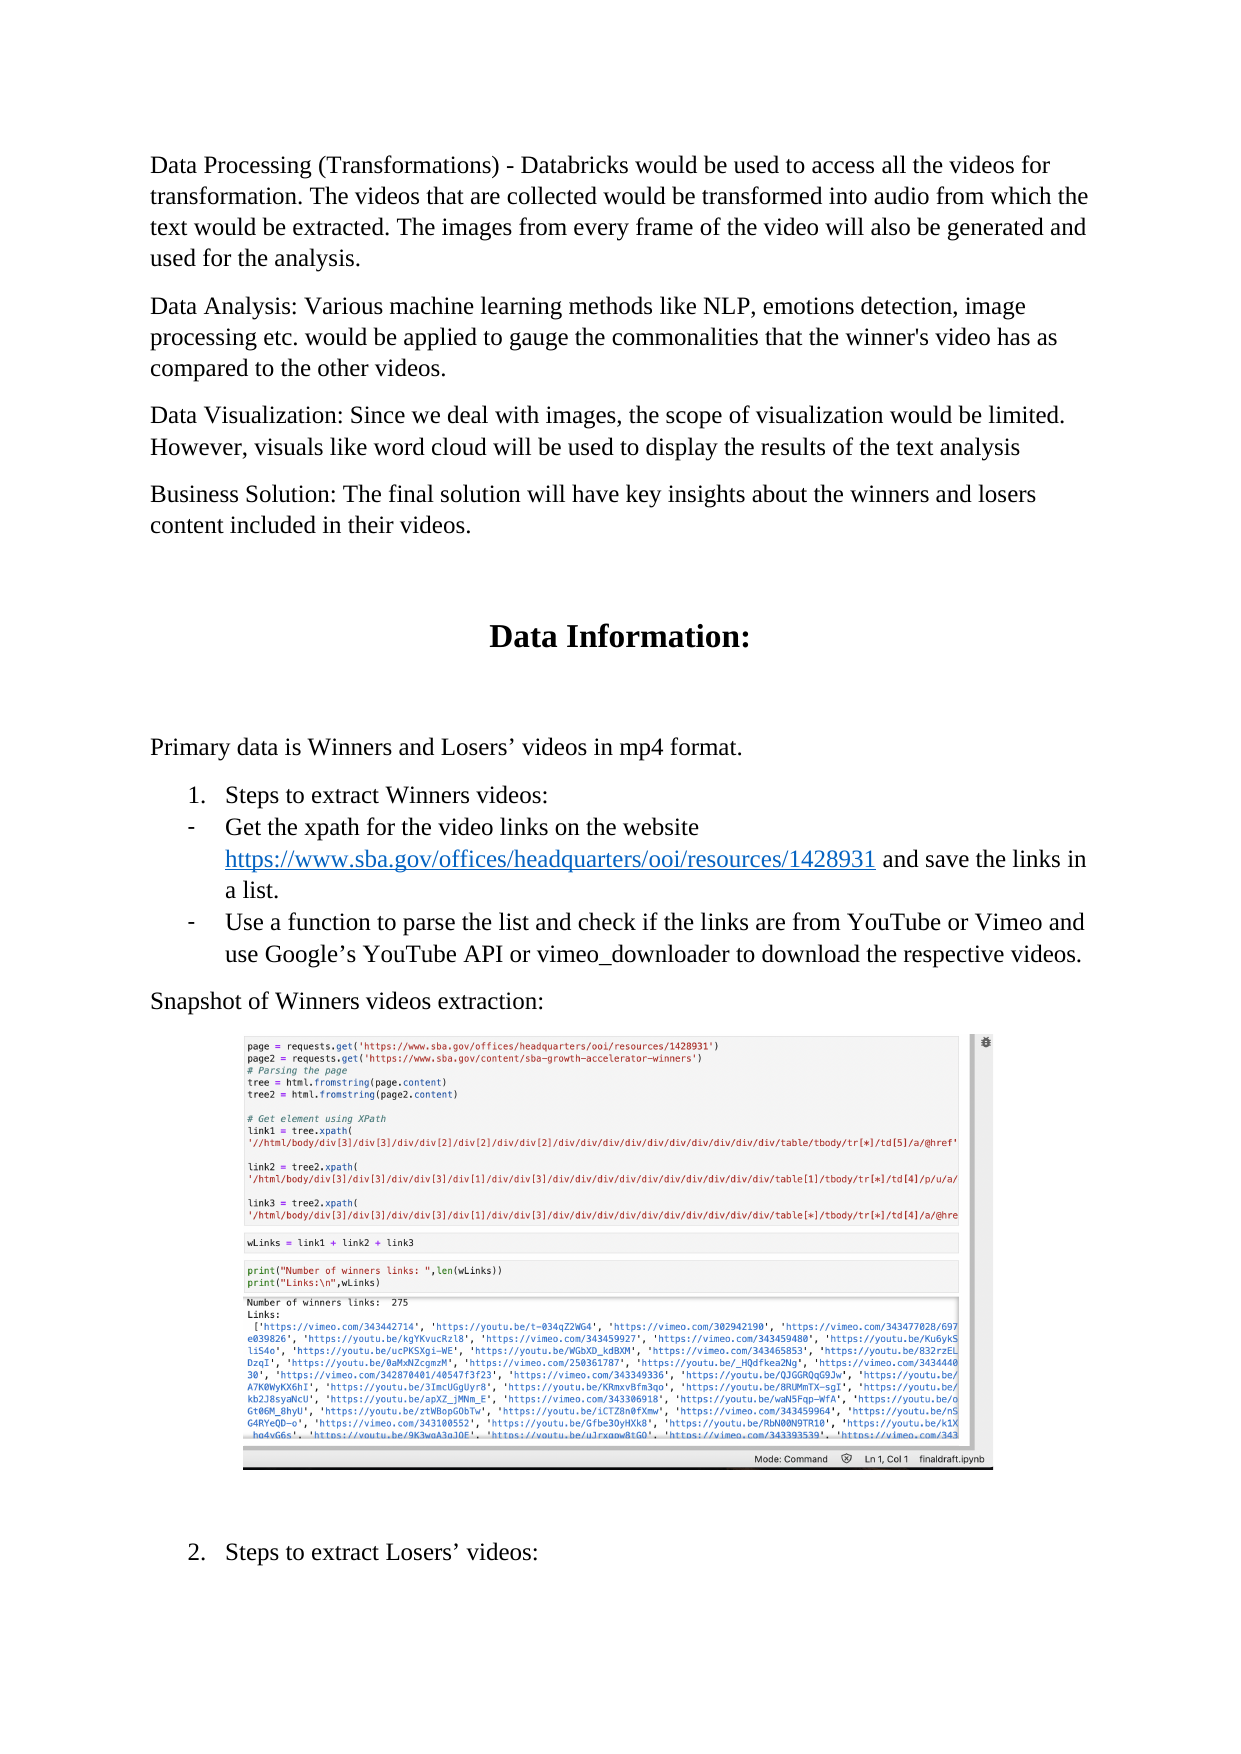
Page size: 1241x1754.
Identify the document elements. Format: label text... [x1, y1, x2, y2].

text Business Solution: The final solution will have key insights about the winners and losers content included in their videos. [150, 479, 1090, 539]
list Get the xpath for the video links on the website https://www.sba.gov/offices/headquarters/ooi/resources/1428931 and save the links in a list. [187, 811, 1090, 903]
list Steps to extract Winners videos: [187, 780, 1090, 809]
text Data Analysis: Various machine learning methods like NLP, emotions detection, image processing etc. would be applied to gauge the commonalities that the winner's video has as compared to the other videos. [150, 291, 1090, 382]
text Snapshot of Winners videos extraction: [150, 986, 1090, 1015]
list Use a function to parse the list and check if the links are from YouTube or Vimeo and use Google’s YouTube API or vimeo_downloader to download the respective videos. [187, 906, 1090, 967]
text Primary data is Winners and Losers’ videos in mp4 format. [150, 732, 1090, 761]
text Data Visualization: Since we deal with images, the scope of visualization would be limited. However, visuals like word cloud will be used to display the results of the text analysis [150, 401, 1090, 460]
picture [243, 1034, 994, 1470]
text Data Information: [150, 616, 1090, 654]
text Data Processing (Transformations) - Databricks would be used to access all the videos for transformation. The videos that are collected would be transformed into audio from which the text would be extracted. The images from every frame of the video will also be generated and used for the analysis. [150, 150, 1090, 272]
list Steps to extract Losers’ videos: [187, 1537, 1090, 1565]
